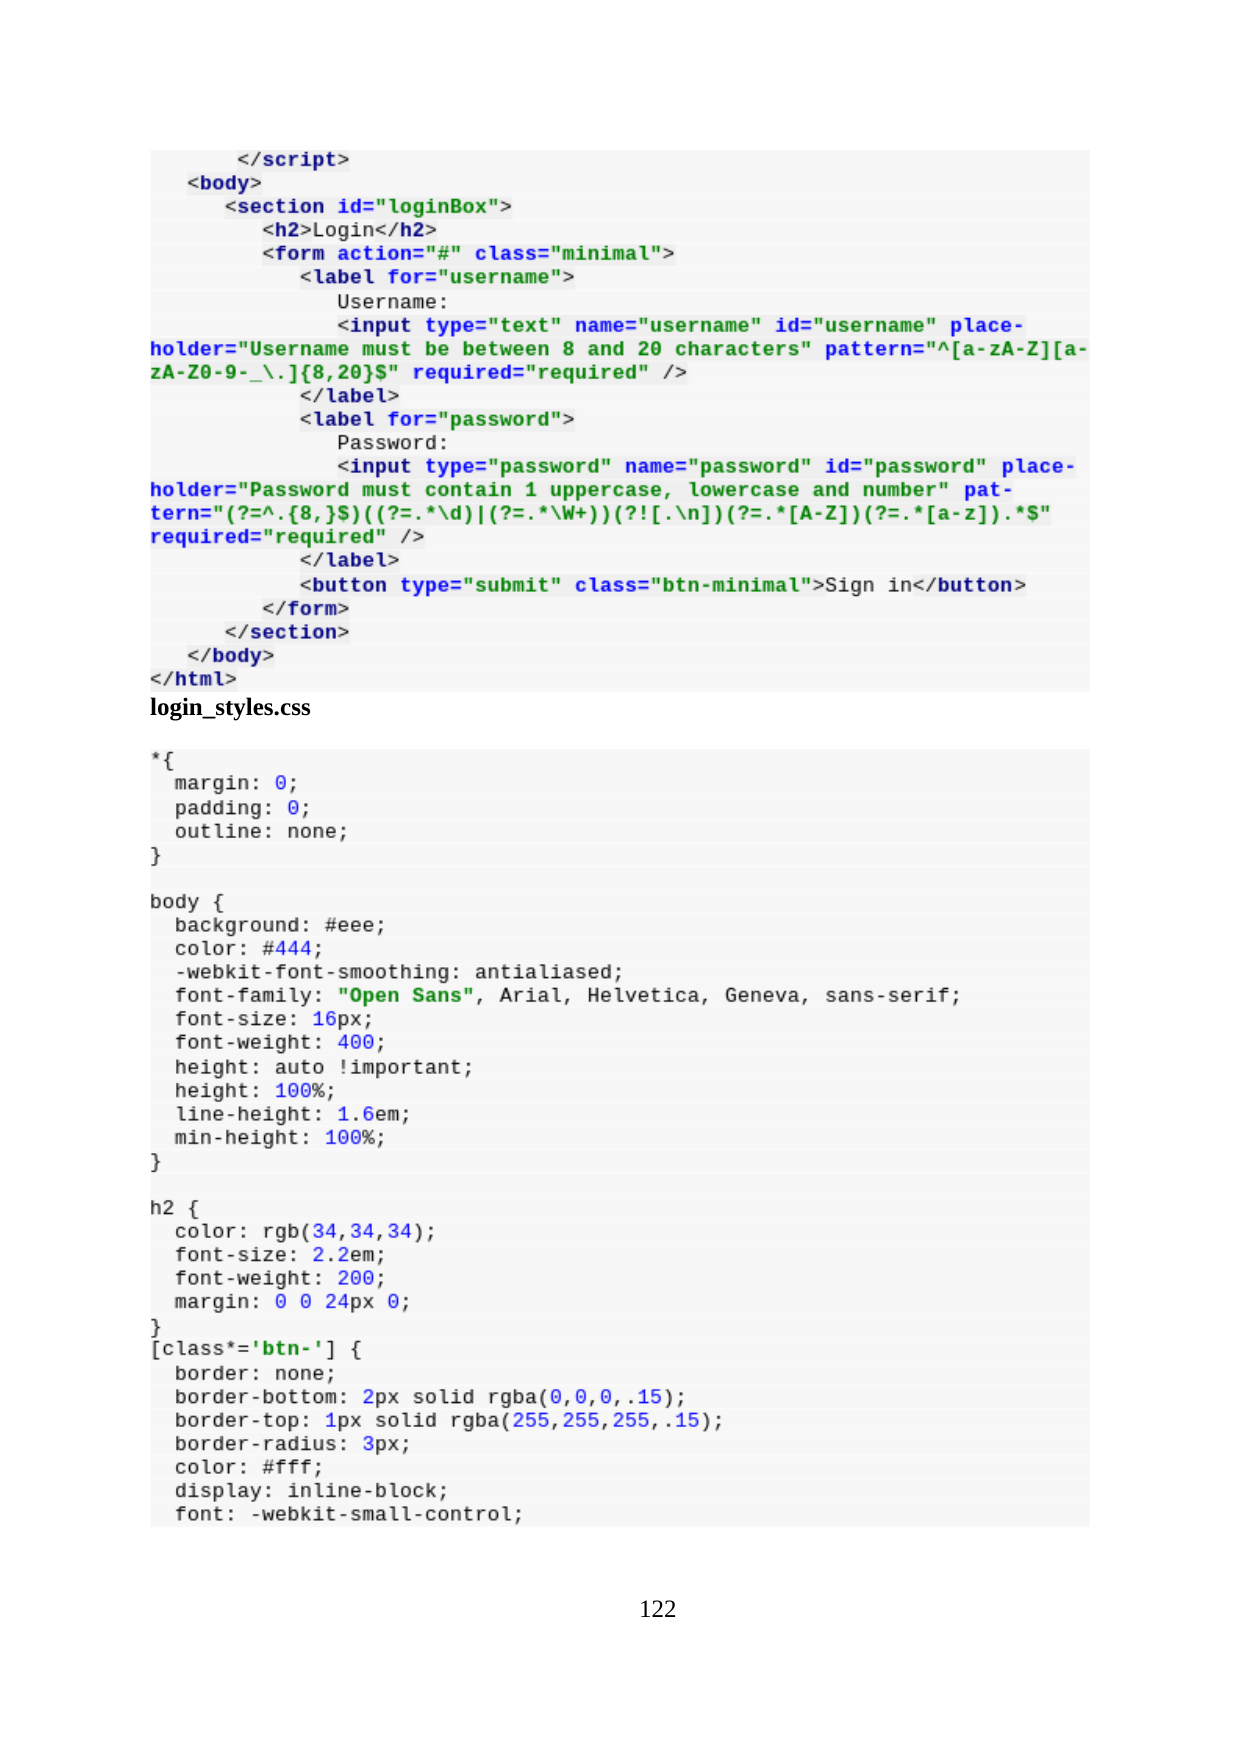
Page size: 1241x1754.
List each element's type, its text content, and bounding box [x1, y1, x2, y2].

subtitle login_styles.css [150, 692, 1090, 720]
